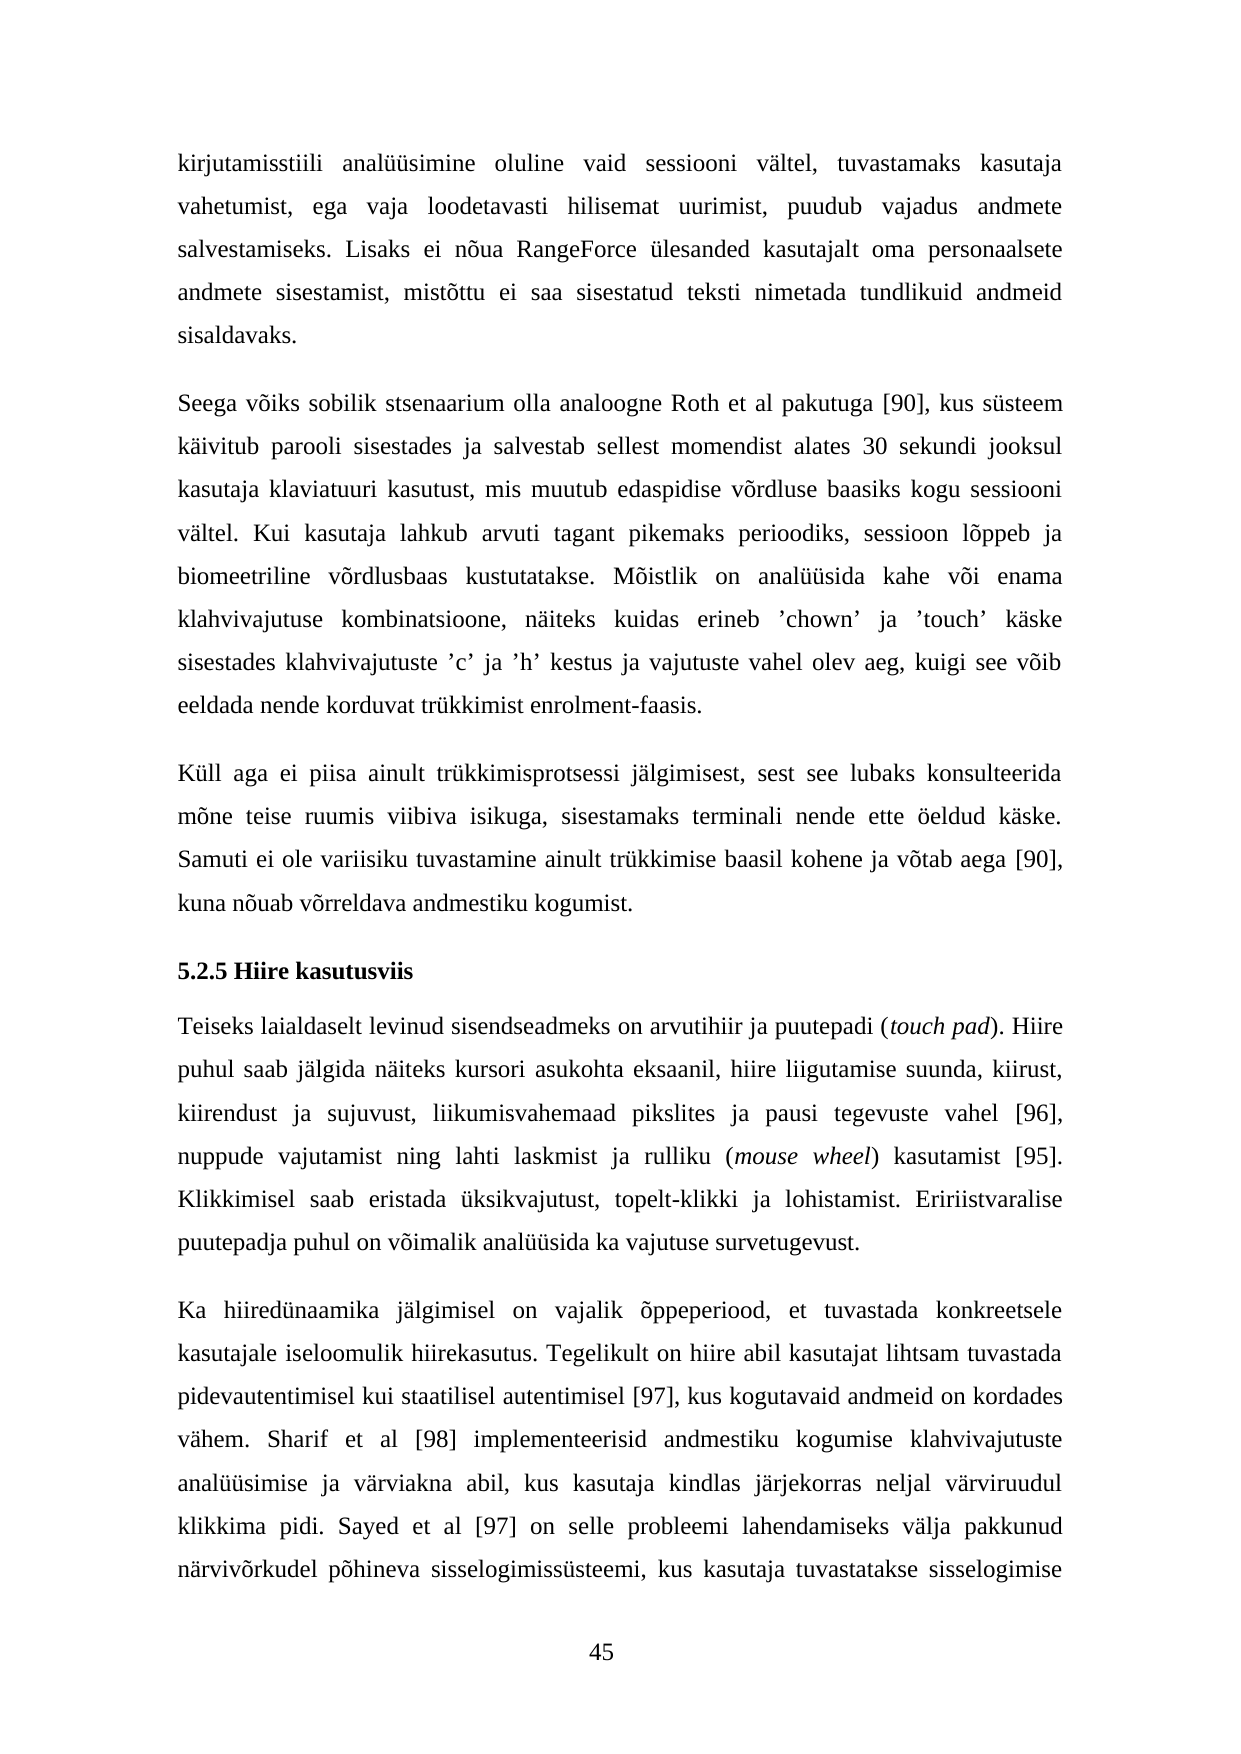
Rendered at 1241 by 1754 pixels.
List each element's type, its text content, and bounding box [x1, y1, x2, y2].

subtitle Hiire kasutusviis [177, 956, 1063, 984]
text Küll aga ei piisa ainult trükkimisprotsessi jälgimisest, sest see lubaks konsulteerida mõne teise ruumis viibiva isikuga, sisestamaks terminali nende ette öeldud käske. Samuti ei ole variisiku tuvastamine ainult trükkimise baasil kohene ja võtab aega [90], kuna nõuab võrreldava andmestiku kogumist. [177, 758, 1063, 916]
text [177, 148, 1063, 349]
text Teiseks laialdaselt levinud sisendseadmeks on arvutihiir ja puutepadi (touch pad). Hiire puhul saab jälgida näiteks kursori asukohta eksaanil, hiire liigutamise suunda, kiirust, kiirendust ja sujuvust, liikumisvahemaad pikslites ja pausi tegevuste vahel [96], nuppude vajutamist ning lahti laskmist ja rulliku (mouse wheel) kasutamist [95]. Klikkimisel saab eristada üksikvajutust, topelt-klikki ja lohistamist. Eririistvaralise puutepadja puhul on võimalik analüüsida ka vajutuse survetugevust. [177, 1011, 1063, 1256]
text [177, 1295, 1063, 1583]
text Seega võiks sobilik stsenaarium olla analoogne Roth et al pakutuga [90], kus süsteem käivitub parooli sisestades ja salvestab sellest momendist alates 30 sekundi jooksul kasutaja klaviatuuri kasutust, mis muutub edaspidise võrdluse baasiks kogu sessiooni vältel. Kui kasutaja lahkub arvuti tagant pikemaks perioodiks, sessioon lõppeb ja biomeetriline võrdlusbaas kustutatakse. Mõistlik on analüüsida kahe või enama klahvivajutuse kombinatsioone, näiteks kuidas erineb ’chown’ ja ’touch’ käske sisestades klahvivajutuste ’c’ ja ’h’ kestus ja vajutuste vahel olev aeg, kuigi see võib eeldada nende korduvat trükkimist enrolment-faasis. [177, 388, 1063, 719]
